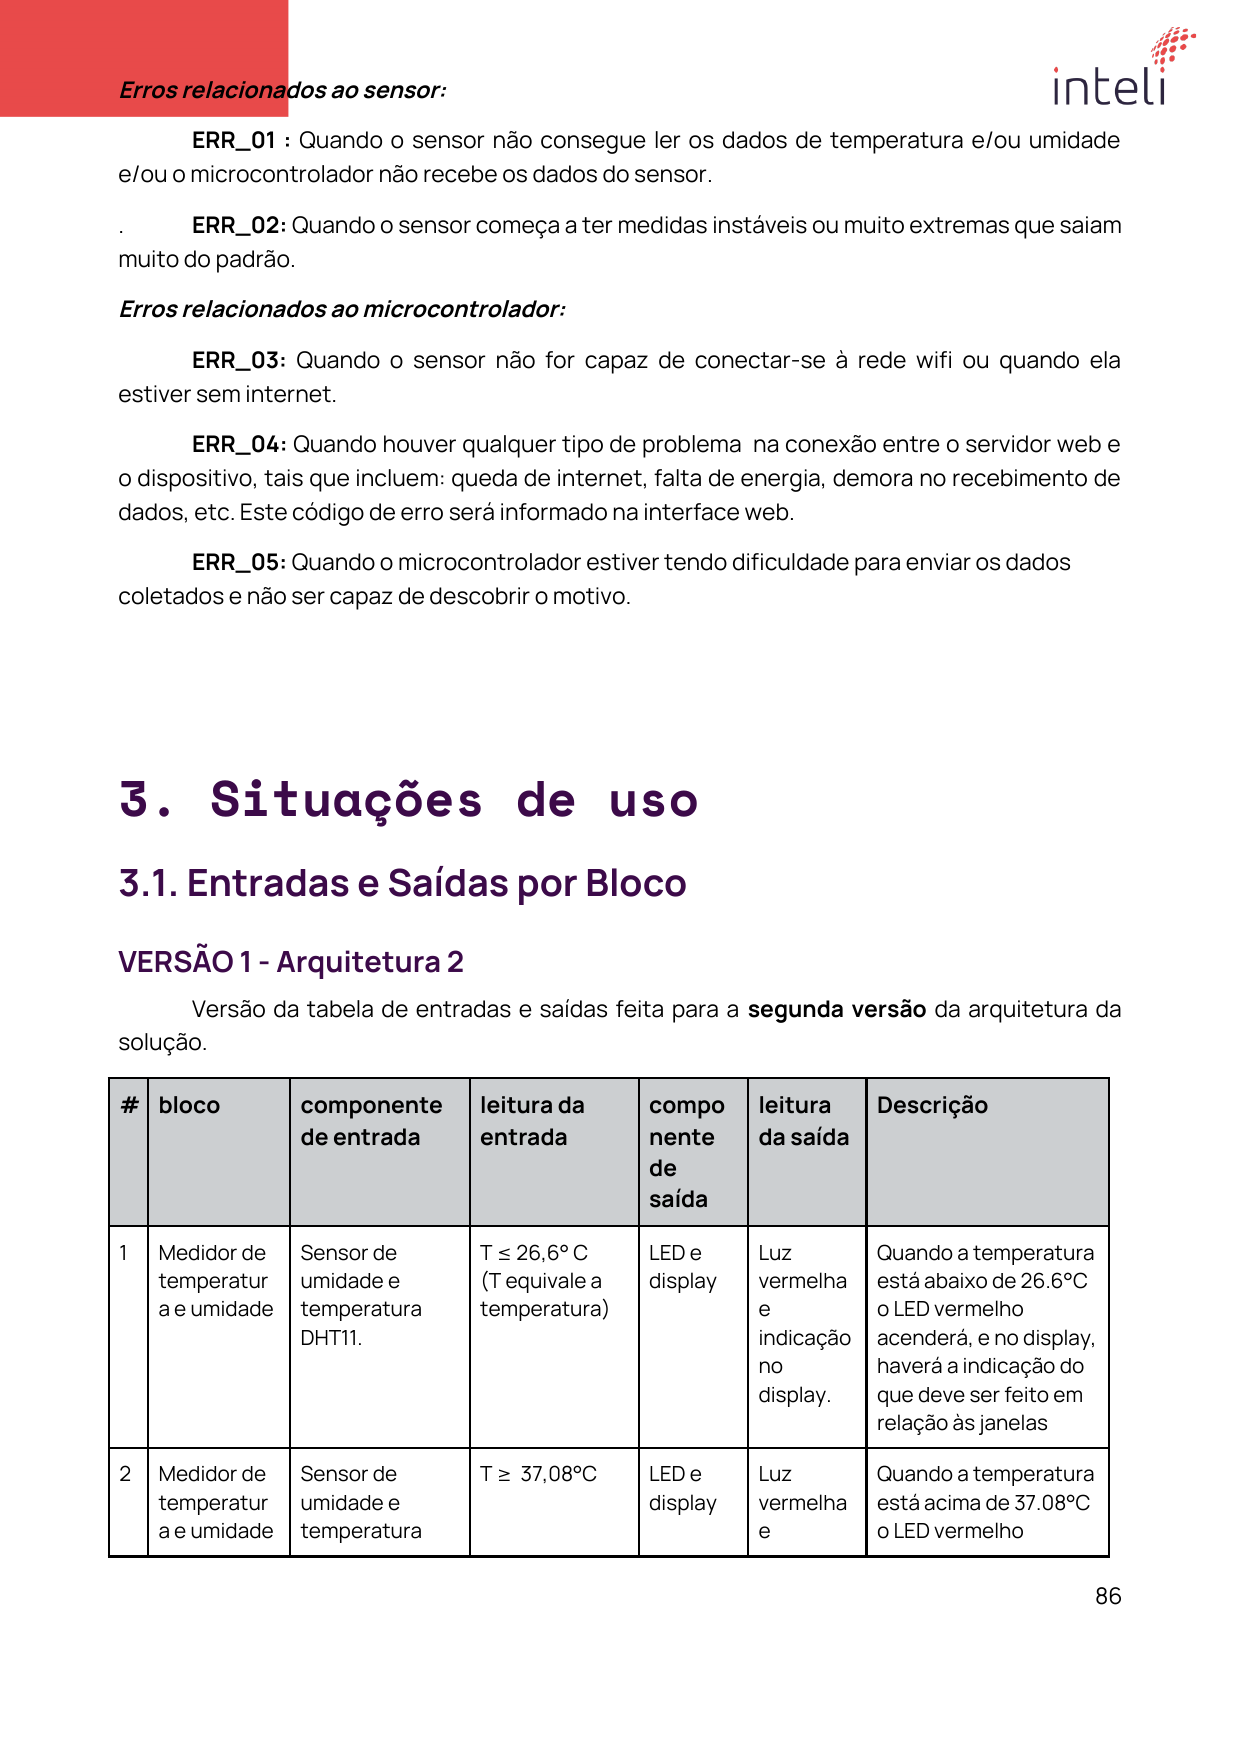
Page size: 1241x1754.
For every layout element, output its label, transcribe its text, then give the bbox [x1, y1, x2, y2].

table_header # [110, 1079, 147, 1225]
subtitle 3.1. Entradas e Saídas por Bloco [118, 857, 1122, 908]
table_cell LED e display [640, 1449, 747, 1555]
table_header bloco [149, 1079, 289, 1225]
table_cell Sensor de umidade e temperatura DHT11. [291, 1227, 469, 1447]
table_header leitura da entrada [471, 1079, 638, 1225]
table_header componente de saída [640, 1079, 747, 1225]
picture [1054, 27, 1197, 105]
table_cell Quando a temperatura está acima de 37.08°C o LED vermelho acenderá, e no display, haverá a indicação do que deve ser feito em relação às janelas. [868, 1449, 1108, 1555]
table_cell Quando a temperatura está abaixo de 26.6°C o LED vermelho acenderá, e no display, haverá a indicação do que deve ser feito em relação às janelas [868, 1227, 1108, 1447]
table_cell Medidor de temperatura e umidade [149, 1227, 289, 1447]
picture [0, 0, 289, 117]
table_header componente de entrada [291, 1079, 469, 1225]
table_cell Medidor de temperatura e umidade [149, 1449, 289, 1555]
table_cell T ≤ 26,6° C (T equivale a temperatura) [471, 1227, 638, 1447]
table_header leitura da saída [749, 1079, 865, 1225]
table_cell Luz vermelha e indicação no display. [749, 1449, 865, 1555]
table_cell Luz vermelha e indicação no display. [749, 1227, 865, 1447]
table_cell T ≥ 37,08°C [471, 1449, 638, 1555]
subtitle 3. Situações de uso [118, 760, 1122, 834]
table_cell LED e display [640, 1227, 747, 1447]
table_header Descrição [868, 1079, 1108, 1225]
subtitle VERSÃO 1 - Arquitetura 2 [118, 941, 1122, 981]
table_cell 2 [110, 1449, 147, 1555]
table_cell 1 [110, 1227, 147, 1447]
table_cell Sensor de umidade e temperatura DHT11. [291, 1449, 469, 1555]
text Versão da tabela de entradas e saídas feita para a segunda versão da arquitetura da solução. [118, 992, 1122, 1058]
